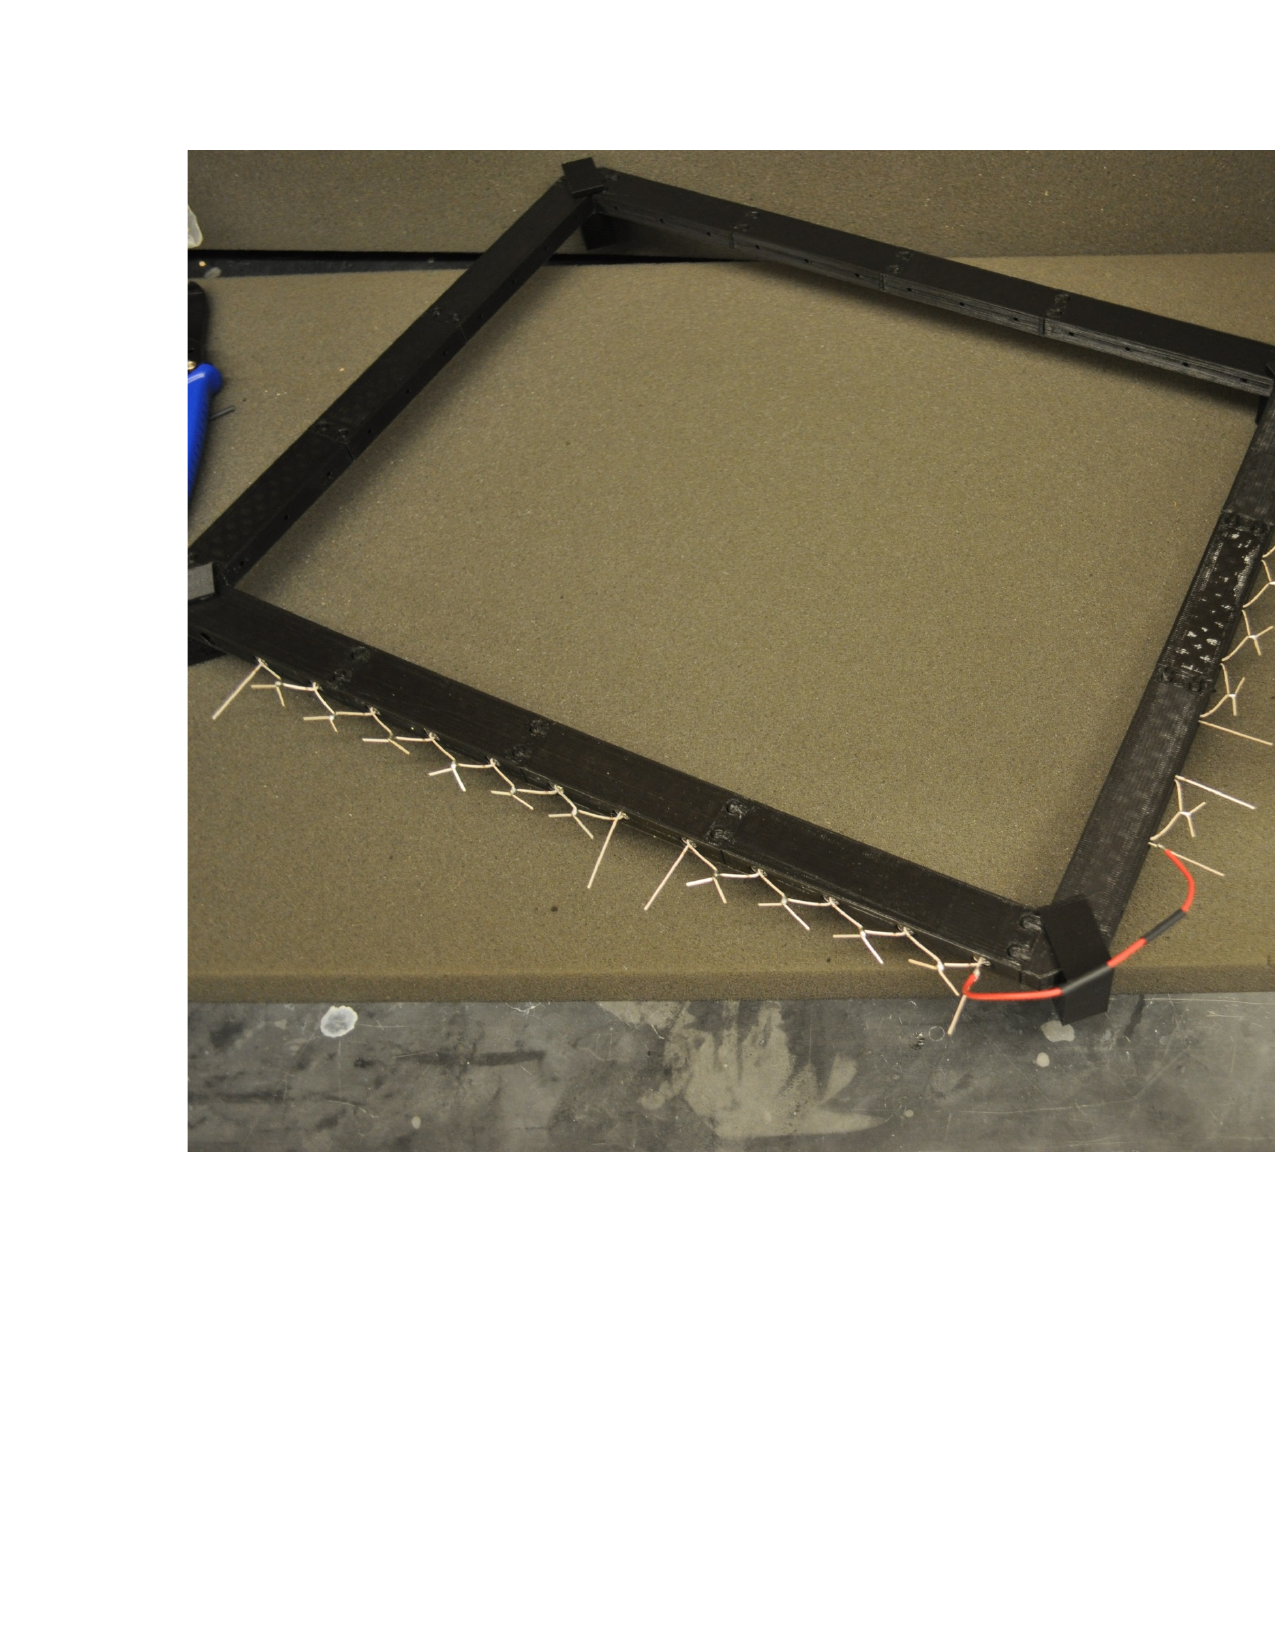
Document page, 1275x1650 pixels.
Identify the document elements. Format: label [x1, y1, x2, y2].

picture [187, 150, 1275, 1152]
